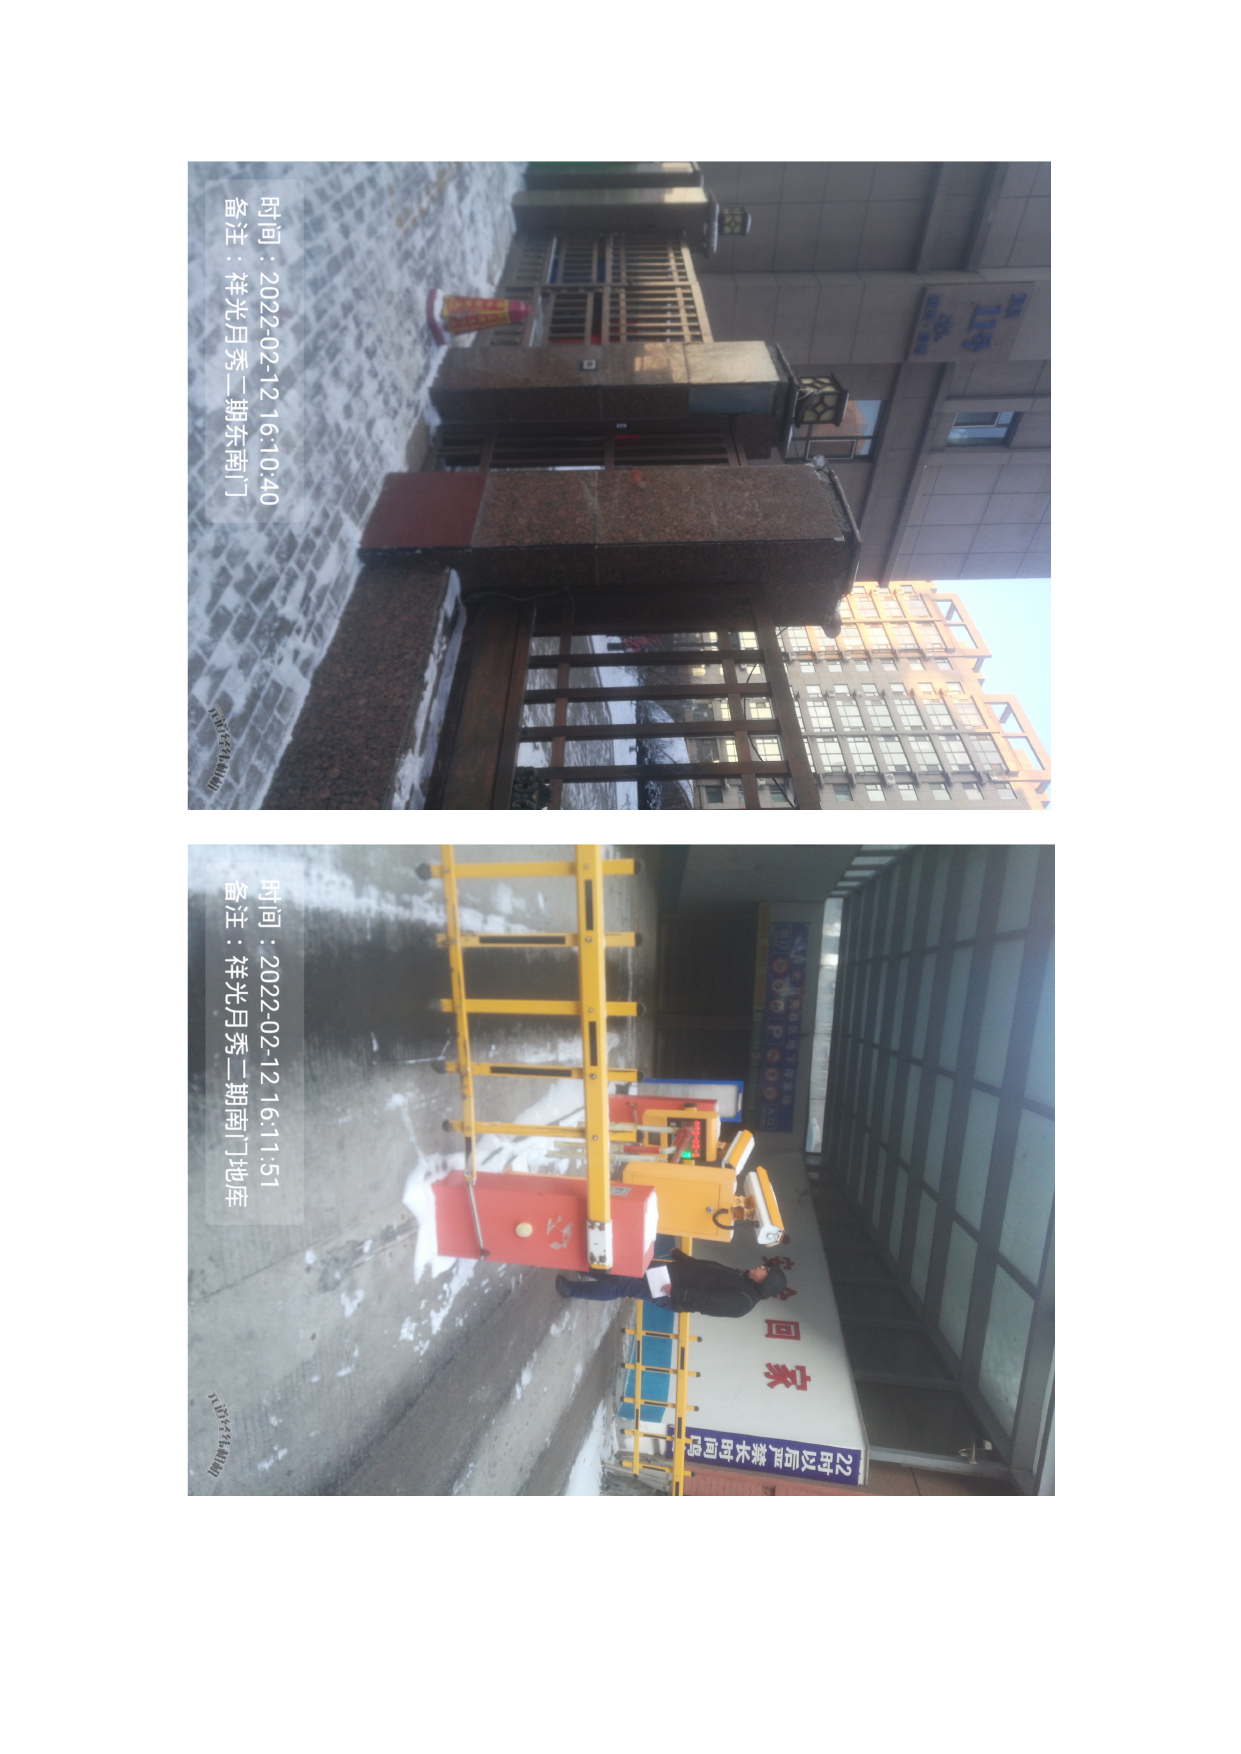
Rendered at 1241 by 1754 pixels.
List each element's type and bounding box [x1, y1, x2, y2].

picture [189, 162, 1050, 810]
picture [189, 845, 1054, 1496]
